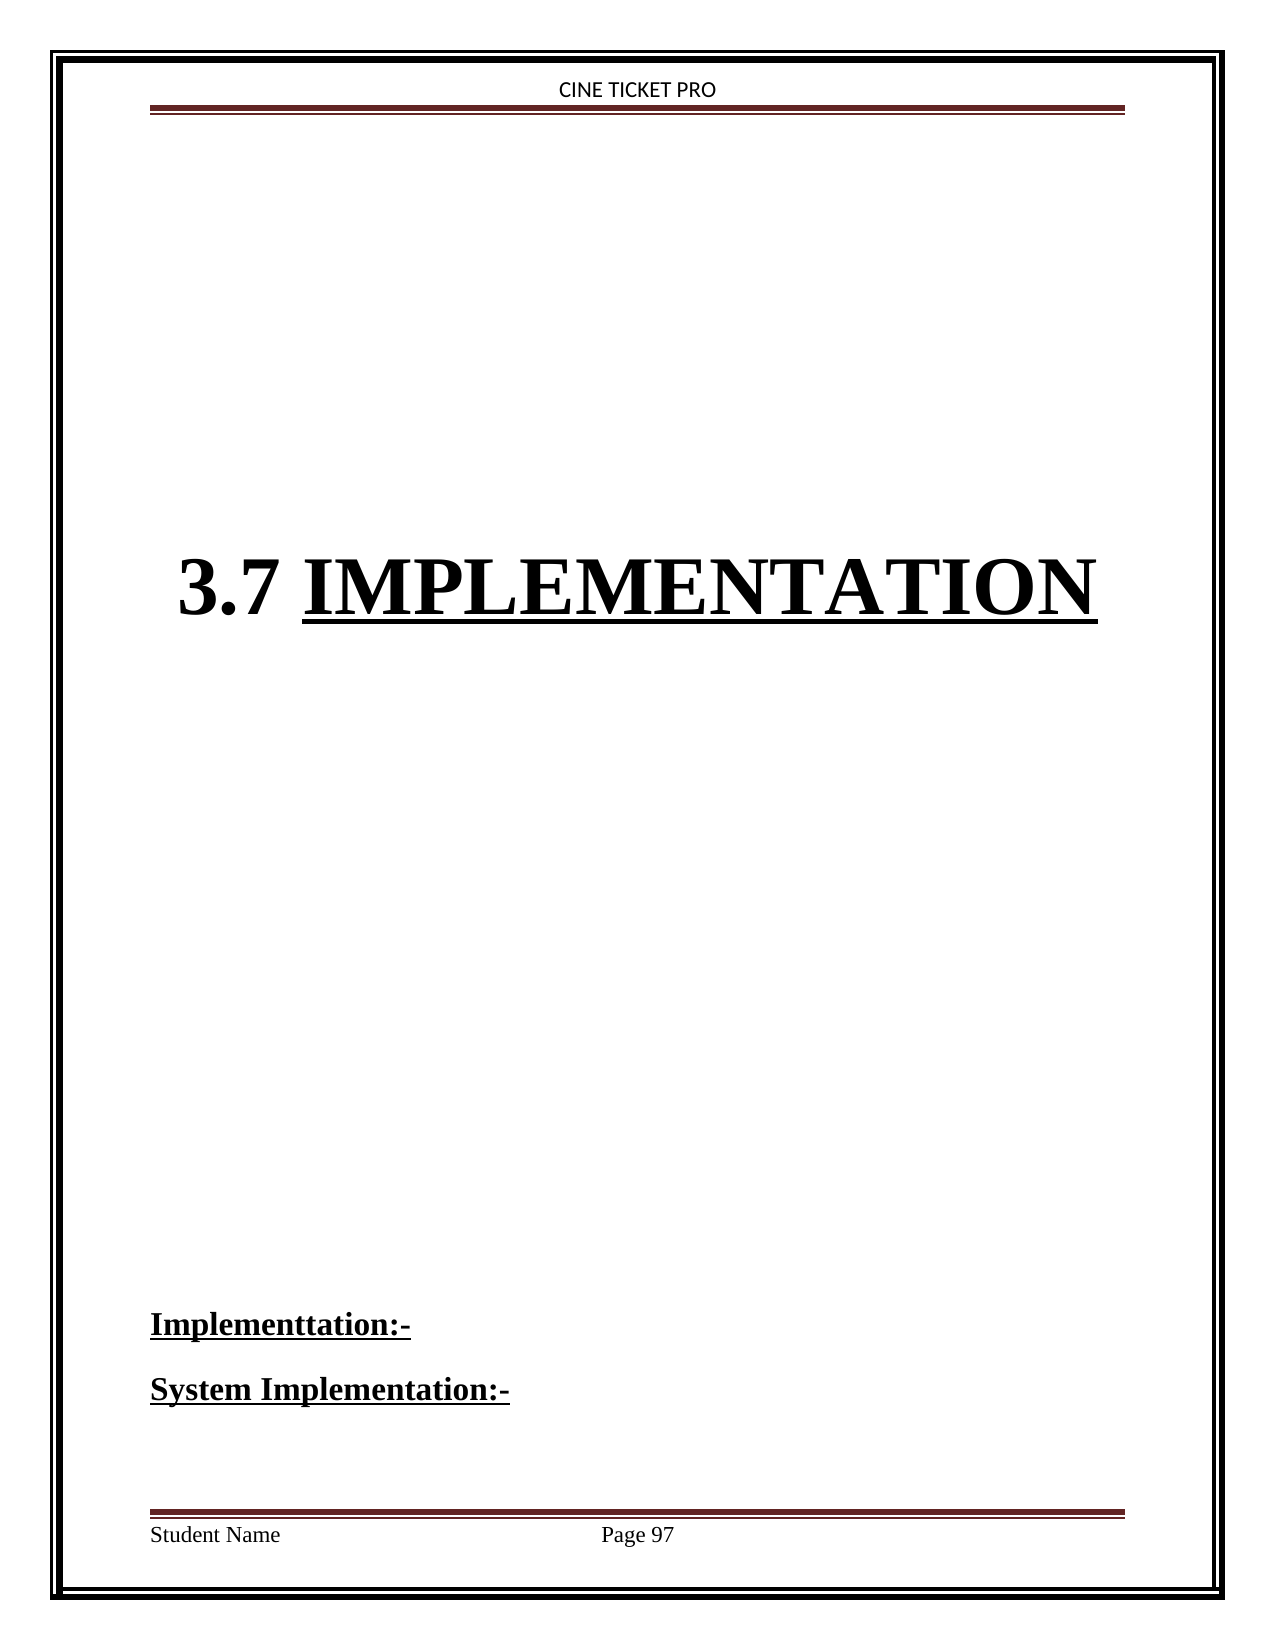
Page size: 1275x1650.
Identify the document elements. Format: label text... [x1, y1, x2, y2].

text 3.7 IMPLEMENTATION [150, 537, 1125, 632]
text Implementtation:- [150, 1305, 1125, 1343]
text System Implementation:- [150, 1369, 1125, 1408]
